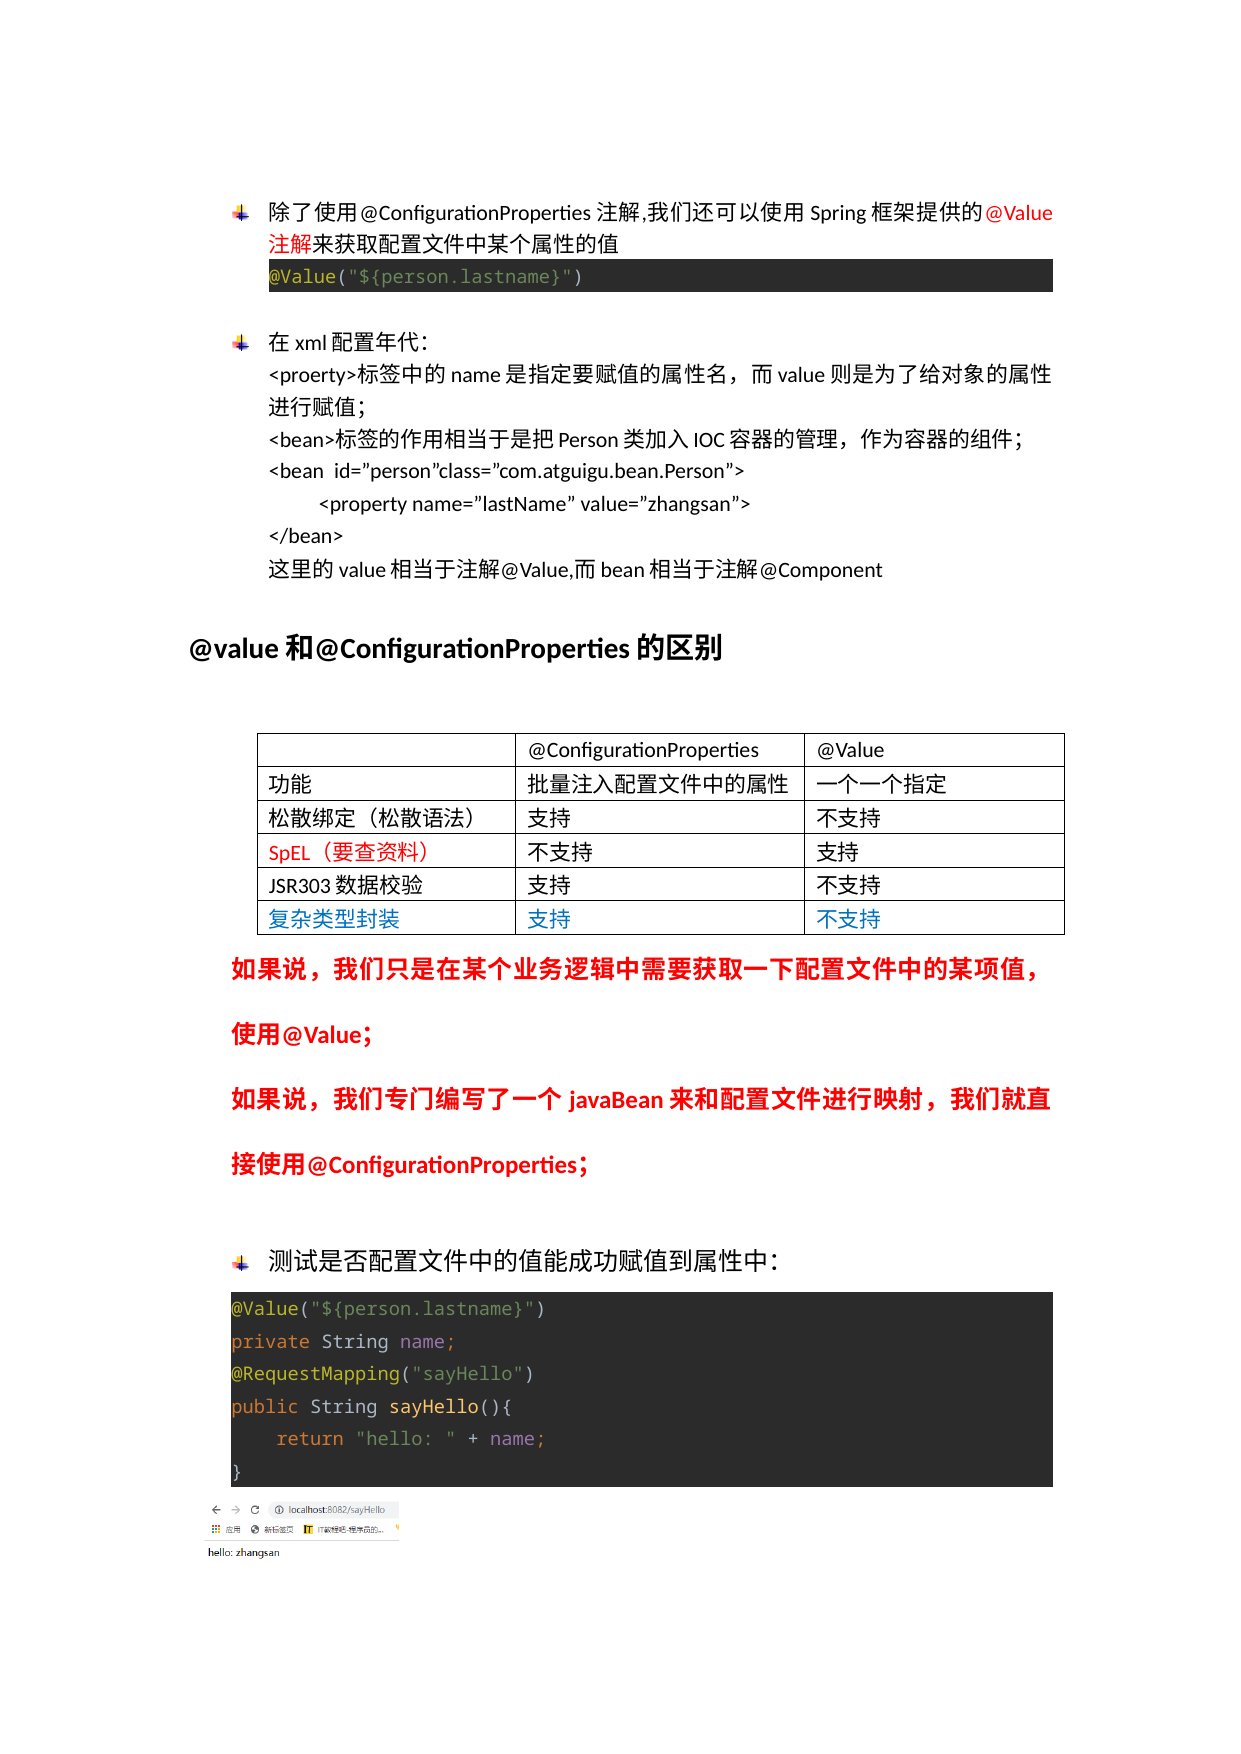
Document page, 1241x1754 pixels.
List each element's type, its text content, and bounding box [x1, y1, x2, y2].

table_cell 不支持 [516, 834, 804, 867]
text 如果说，我们只是在某个业务逻辑中需要获取一下配置文件中的某项值，使用@Value； [231, 935, 1053, 1065]
picture [204, 1499, 399, 1573]
table_cell 支持 [516, 801, 804, 833]
table_cell 复杂类型封装 [258, 901, 515, 934]
list <proerty>标签中的name是指定要赋值的属性名，而value则是为了给对象的属性进行赋值； [269, 357, 1053, 422]
table_cell 不支持 [805, 801, 1064, 833]
list @Value("${person.lastname}") [269, 259, 1053, 292]
subtitle @value和@ConfigurationProperties的区别 [187, 614, 1053, 679]
picture [232, 203, 249, 221]
table_cell JSR303数据校验 [258, 868, 515, 900]
table_cell 不支持 [805, 868, 1064, 900]
text 如果说，我们专门编写了一个javaBean来和配置文件进行映射，我们就直接使用@ConfigurationProperties； [231, 1065, 1053, 1195]
table_cell SpEL（要查资料） [258, 834, 515, 867]
text @Value("${person.lastname}") private String name; [231, 1292, 1053, 1357]
table_cell 批量注入配置文件中的属性 [516, 767, 804, 799]
picture [232, 1254, 249, 1271]
list <property name=”lastName” value=”zhangsan”> [269, 487, 1053, 519]
table_header [258, 734, 515, 766]
picture [232, 333, 249, 351]
table_header @ConfigurationProperties [516, 734, 804, 766]
table_cell 松散绑定（松散语法） [258, 801, 515, 833]
table_cell 功能 [258, 767, 515, 799]
list <bean>标签的作用相当于是把Person类加入IOC容器的管理，作为容器的组件； [269, 422, 1053, 454]
list 在xml配置年代： [231, 324, 1053, 357]
table_cell 一个一个指定 [805, 767, 1064, 799]
table_cell 支持 [516, 868, 804, 900]
text @RequestMapping("sayHello") public String sayHello(){ return "hello: " + name; } [231, 1357, 1053, 1487]
table_cell 支持 [516, 901, 804, 934]
list </bean> [269, 519, 1053, 552]
table_cell 不支持 [805, 901, 1064, 934]
list 除了使用@ConfigurationProperties注解,我们还可以使用Spring框架提供的@Value注解来获取配置文件中某个属性的值 [231, 194, 1053, 259]
table_cell 支持 [805, 834, 1064, 867]
list <bean id=”person”class=”com.atguigu.bean.Person”> [269, 454, 1053, 487]
list 测试是否配置文件中的值能成功赋值到属性中： [231, 1227, 1053, 1292]
table_header @Value [805, 734, 1064, 766]
list 这里的value相当于注解@Value,而bean相当于注解@Component [269, 552, 1053, 584]
